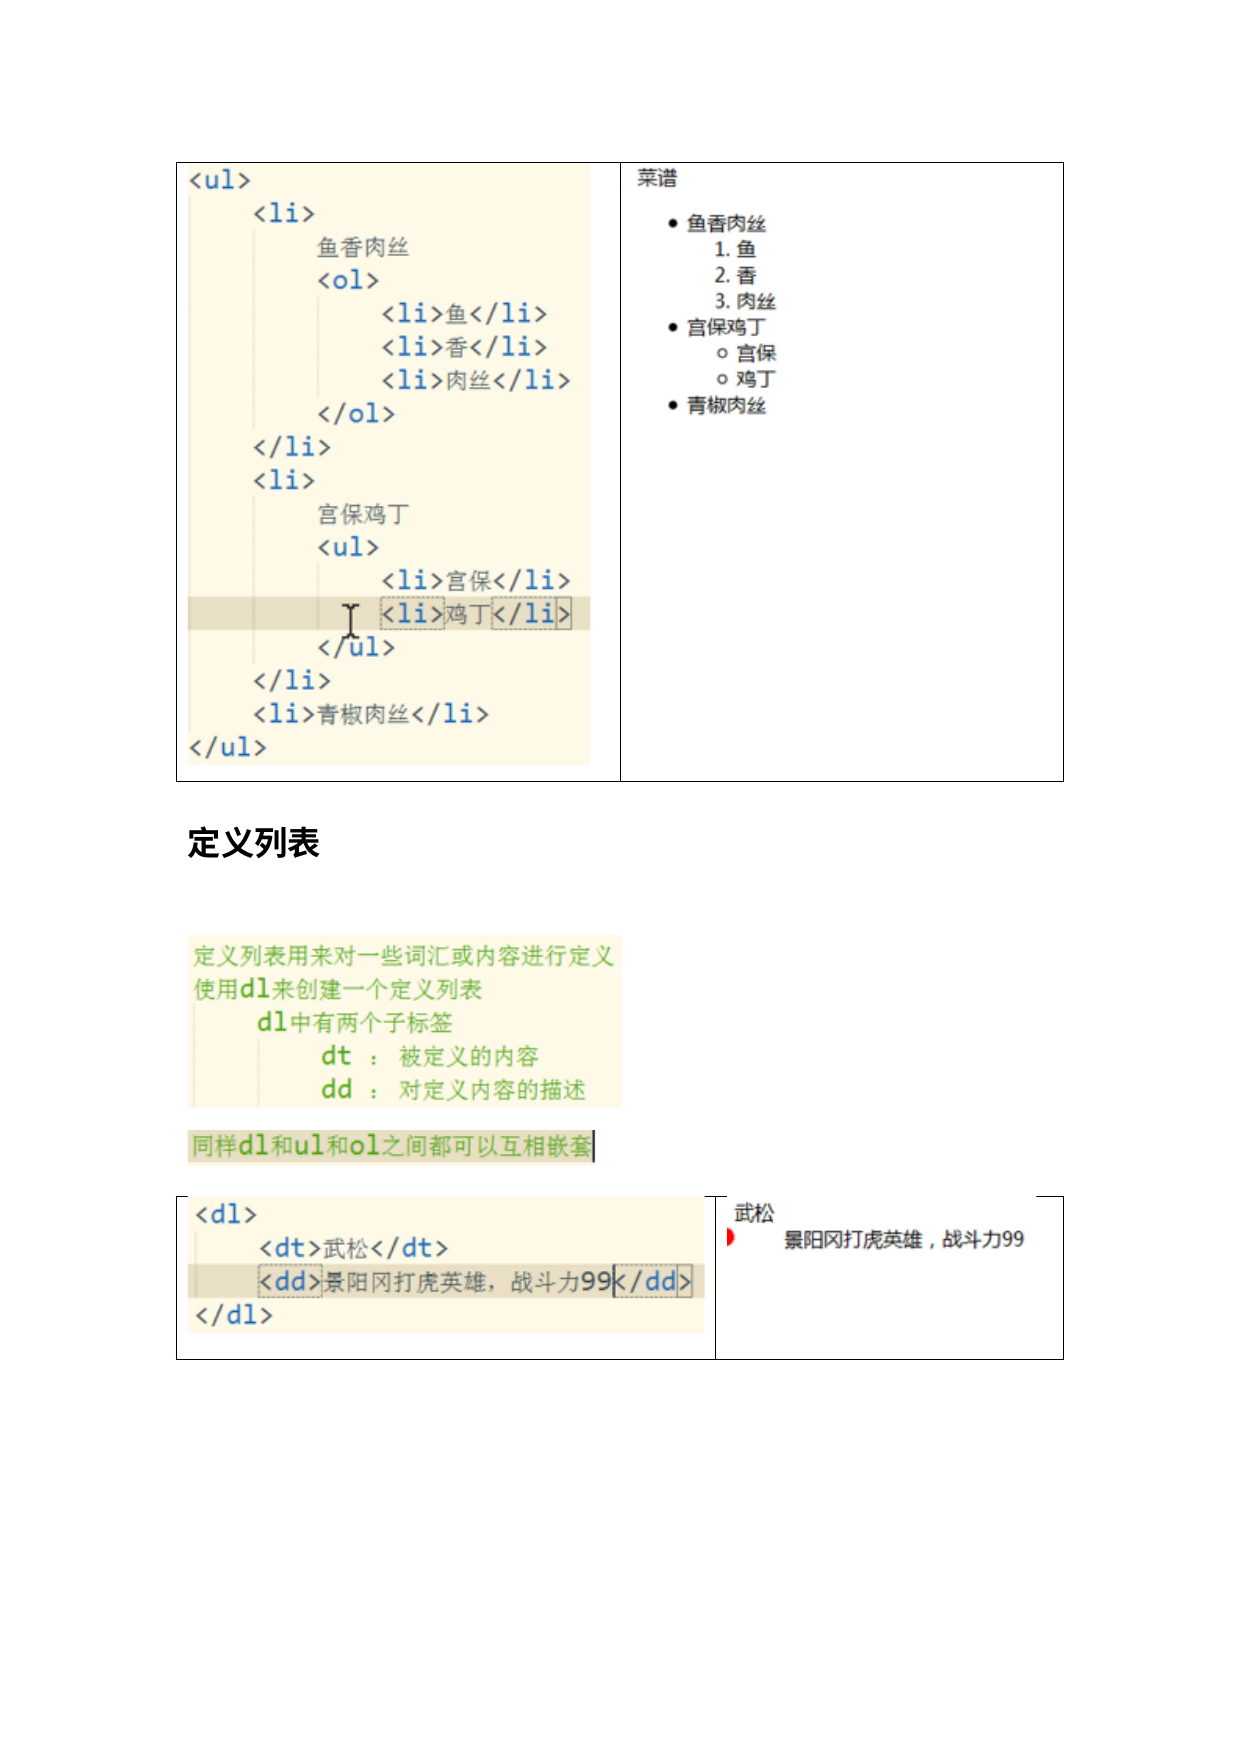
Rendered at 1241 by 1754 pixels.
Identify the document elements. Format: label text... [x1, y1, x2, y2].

subtitle 定义列表 [187, 809, 1053, 874]
picture [187, 1196, 705, 1333]
table_header [621, 163, 1063, 781]
table_header [177, 163, 620, 781]
table_header [177, 1197, 715, 1359]
picture [187, 935, 622, 1108]
table_header [716, 1197, 1063, 1359]
picture [727, 1196, 1037, 1255]
picture [187, 163, 591, 765]
picture [187, 1130, 596, 1166]
picture [631, 163, 783, 427]
